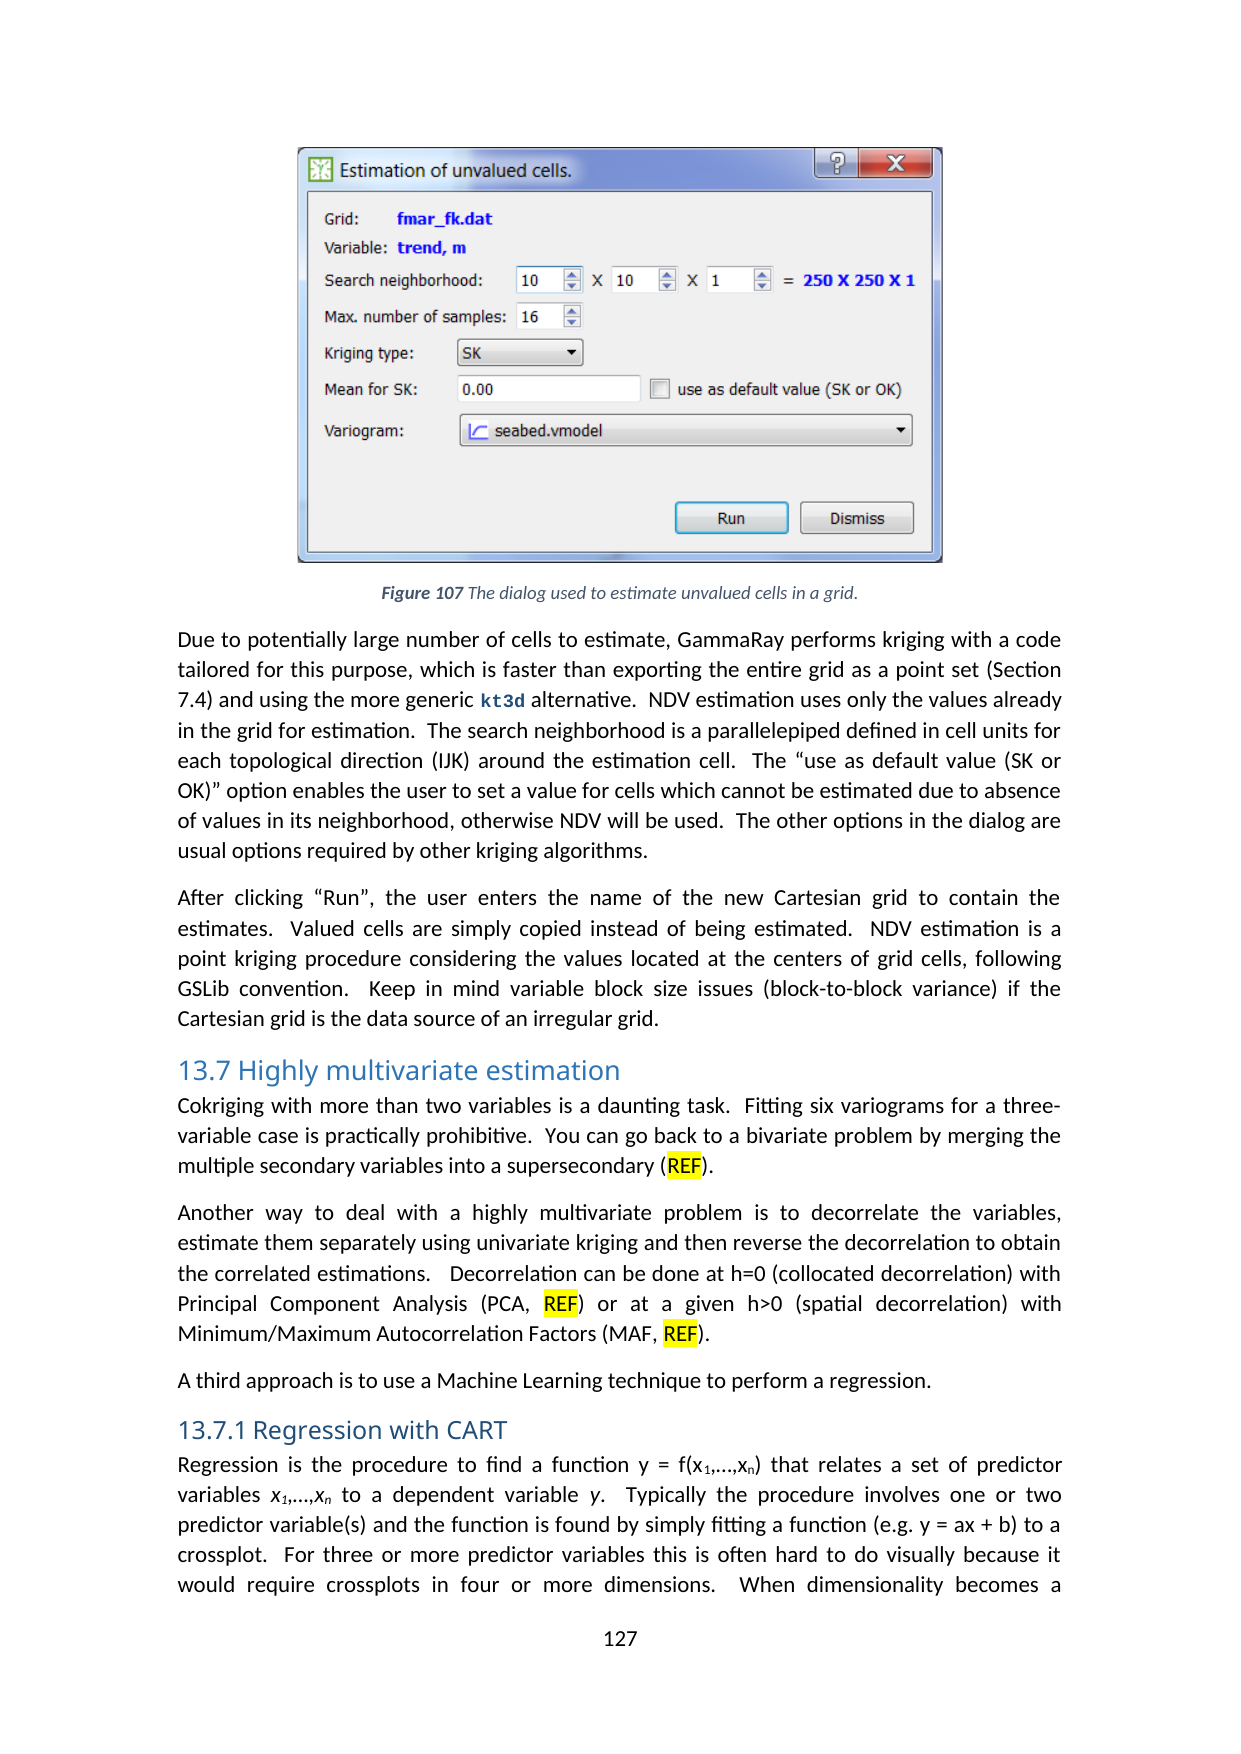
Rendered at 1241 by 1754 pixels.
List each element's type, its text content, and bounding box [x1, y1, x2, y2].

picture [297, 147, 943, 563]
subtitle Regression with CART [177, 1413, 1063, 1447]
subtitle Highly multivariate estimation [177, 1051, 1063, 1088]
text Figure 107 The dialog used to estimate unvalued cells in a grid. [177, 581, 1063, 604]
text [177, 1450, 1063, 1598]
text Due to potentially large number of cells to estimate, GammaRay performs kriging with a code tailored for this purpose, which is faster than exporting the entire grid as a point set (Section 7.4) and using the more generic kt3d alternative. NDV estimation uses only the values already in the grid for estimation. The search neighborhood is a parallelepiped defined in cell units for each topological direction (IJK) around the estimation cell. The “use as default value (SK or OK)” option enables the user to set a value for cells which cannot be estimated due to absence of values in its neighborhood, otherwise NDV will be used. The other options in the dialog are usual options required by other kriging algorithms. [177, 625, 1063, 865]
text After clicking “Run”, the user enters the name of the new Cartesian grid to contain the estimates. Valued cells are simply copied instead of being estimated. NDV estimation is a point kriging procedure considering the values located at the centers of grid cells, following GSLib convention. Keep in mind variable block size issues (block-to-block variance) if the Cartesian grid is the data source of an irregular grid. [177, 883, 1063, 1032]
text Cokriging with more than two variables is a daunting task. Fitting six variograms for a three-variable case is practically prohibitive. You can go back to a bivariate problem by merging the multiple secondary variables into a supersecondary (REF). [177, 1091, 1063, 1179]
text Another way to deal with a highly multivariate problem is to decorrelate the variables, estimate them separately using univariate kriging and then reverse the decorrelation to obtain the correlated estimations. Decorrelation can be done at h=0 (collocated decorrelation) with Principal Component Analysis (PCA, REF) or at a given h>0 (spatial decorrelation) with Minimum/Maximum Autocorrelation Factors (MAF, REF). [177, 1198, 1063, 1347]
text A third approach is to use a Machine Learning technique to perform a regression. [177, 1366, 1063, 1394]
